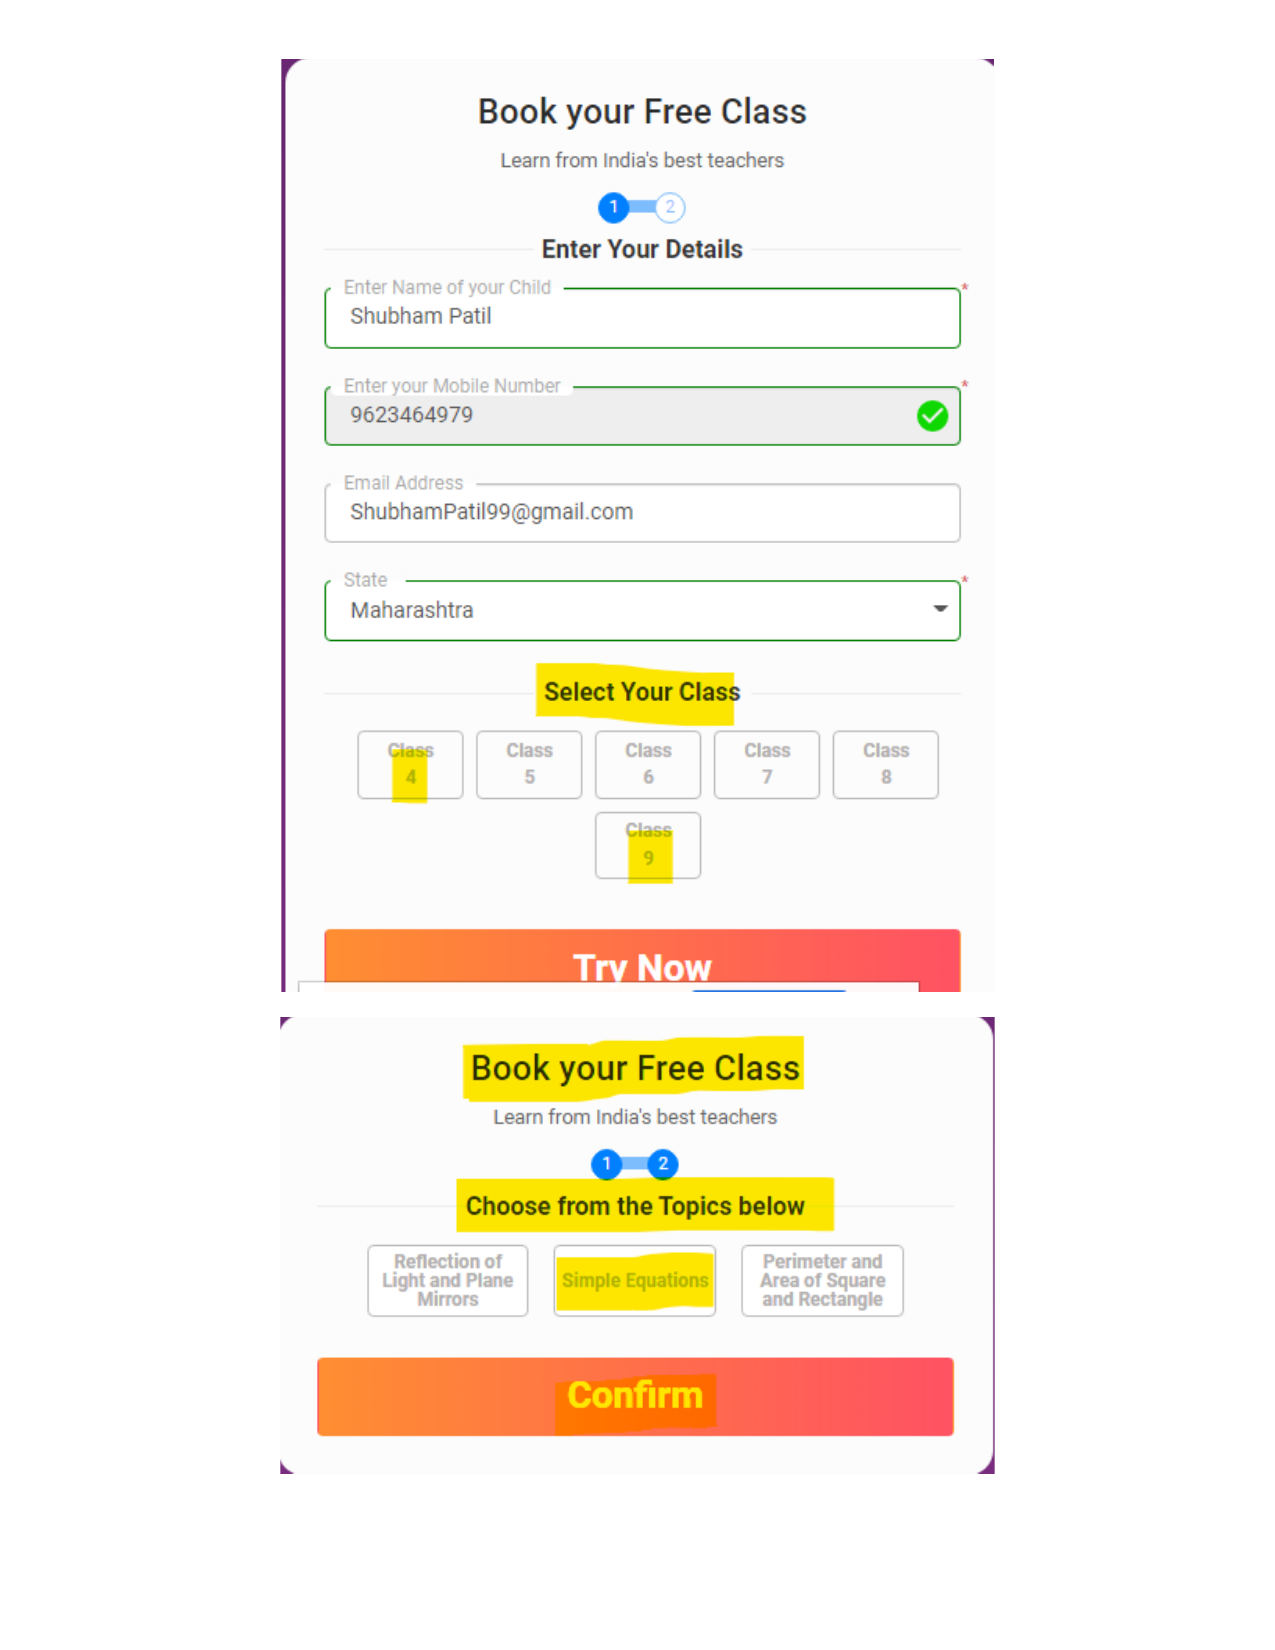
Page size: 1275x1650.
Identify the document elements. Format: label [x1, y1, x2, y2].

picture [280, 1017, 995, 1474]
picture [281, 59, 994, 992]
